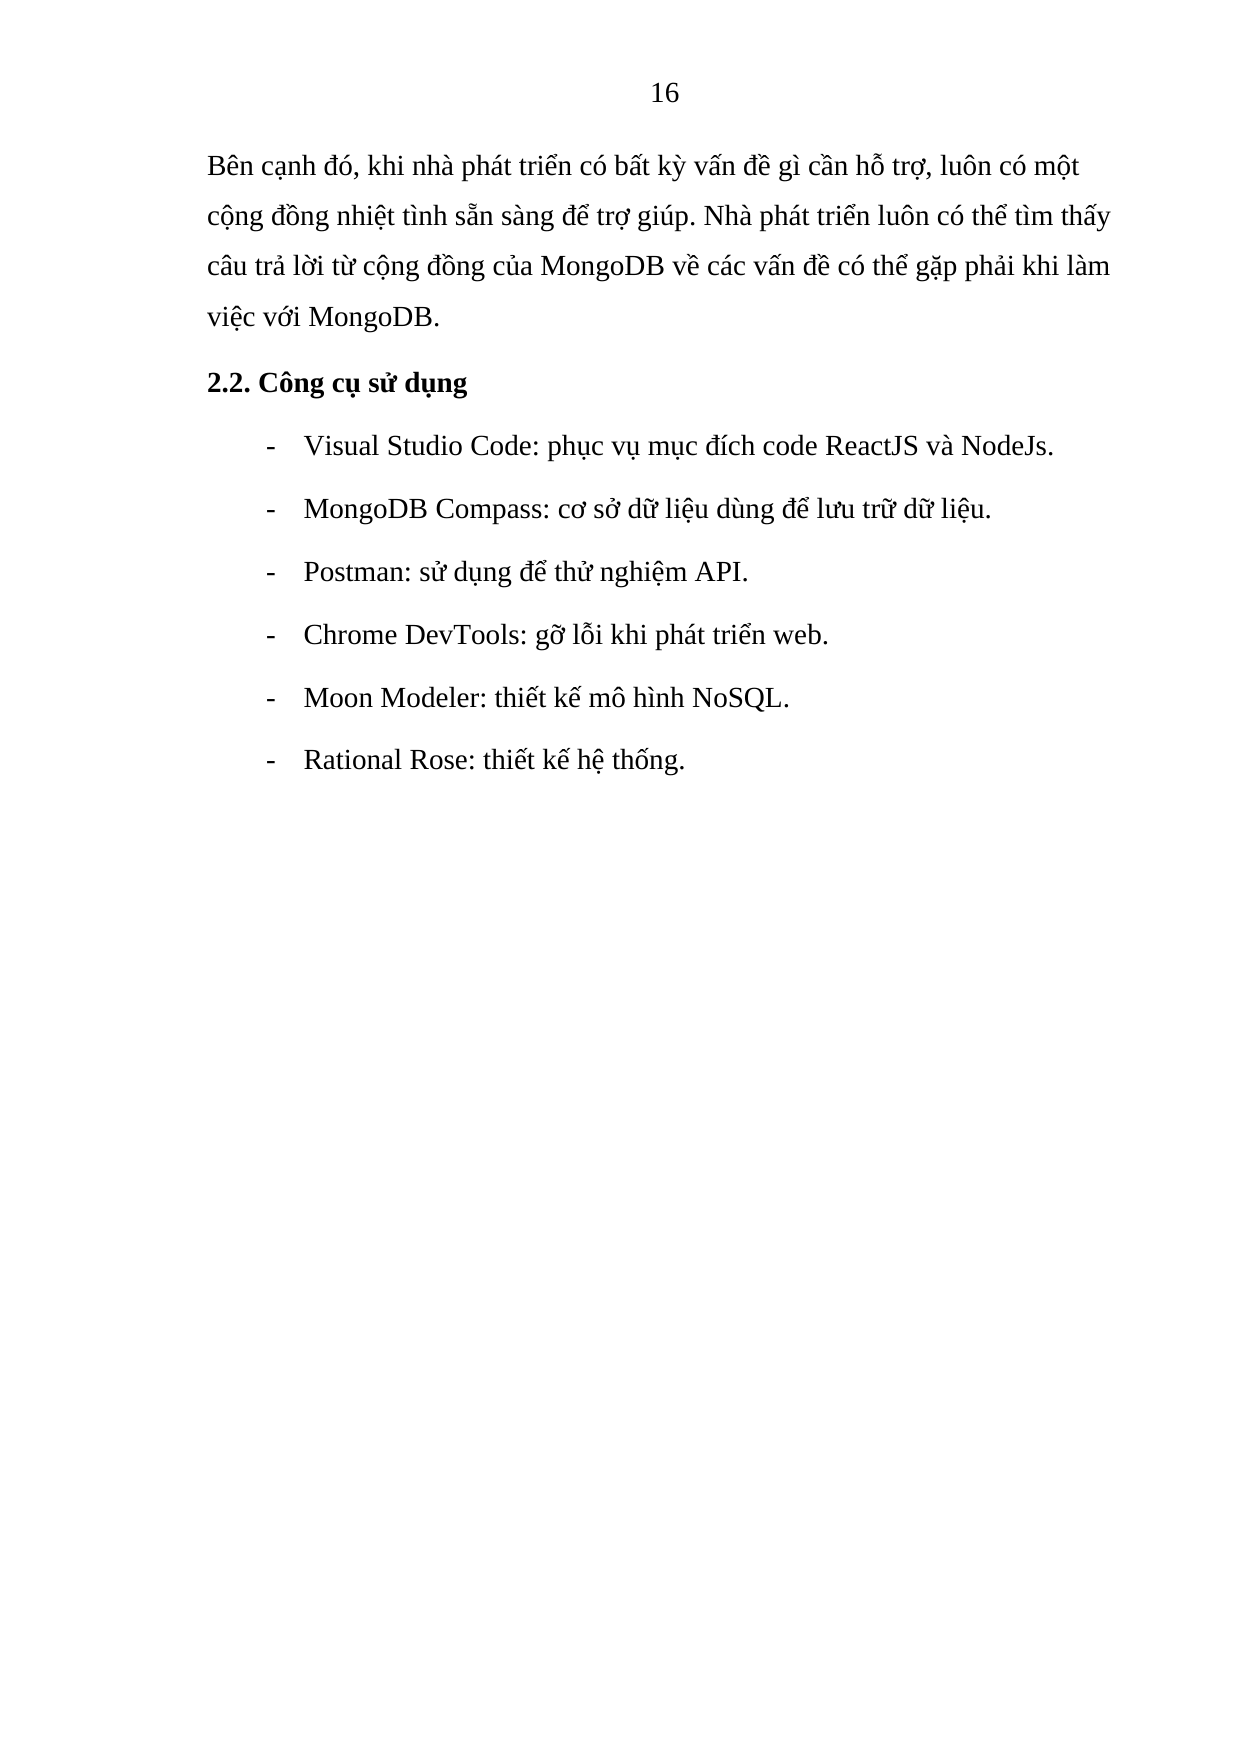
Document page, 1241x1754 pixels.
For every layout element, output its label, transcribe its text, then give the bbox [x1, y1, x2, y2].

list Rational Rose: thiết kế hệ thống. [266, 742, 1122, 776]
list Chrome DevTools: gỡ lỗi khi phát triển web. [266, 617, 1122, 650]
list Postman: sử dụng để thử nghiệm API. [266, 554, 1122, 588]
subtitle Công cụ sử dụng [207, 366, 1122, 399]
list MongoDB Compass: cơ sở dữ liệu dùng để lưu trữ dữ liệu. [266, 491, 1122, 525]
list Moon Modeler: thiết kế mô hình NoSQL. [266, 680, 1122, 713]
text Bên cạnh đó, khi nhà phát triển có bất kỳ vấn đề gì cần hỗ trợ, luôn có một cộng đồng nhiệt tình sẵn sàng để trợ giúp. Nhà phát triển luôn có thể tìm thấy câu trả lời từ cộng đồng của MongoDB về các vấn đề có thể gặp phải khi làm việc với MongoDB. [207, 148, 1122, 332]
list Visual Studio Code: phục vụ mục đích code ReactJS và NodeJs. [266, 428, 1122, 462]
